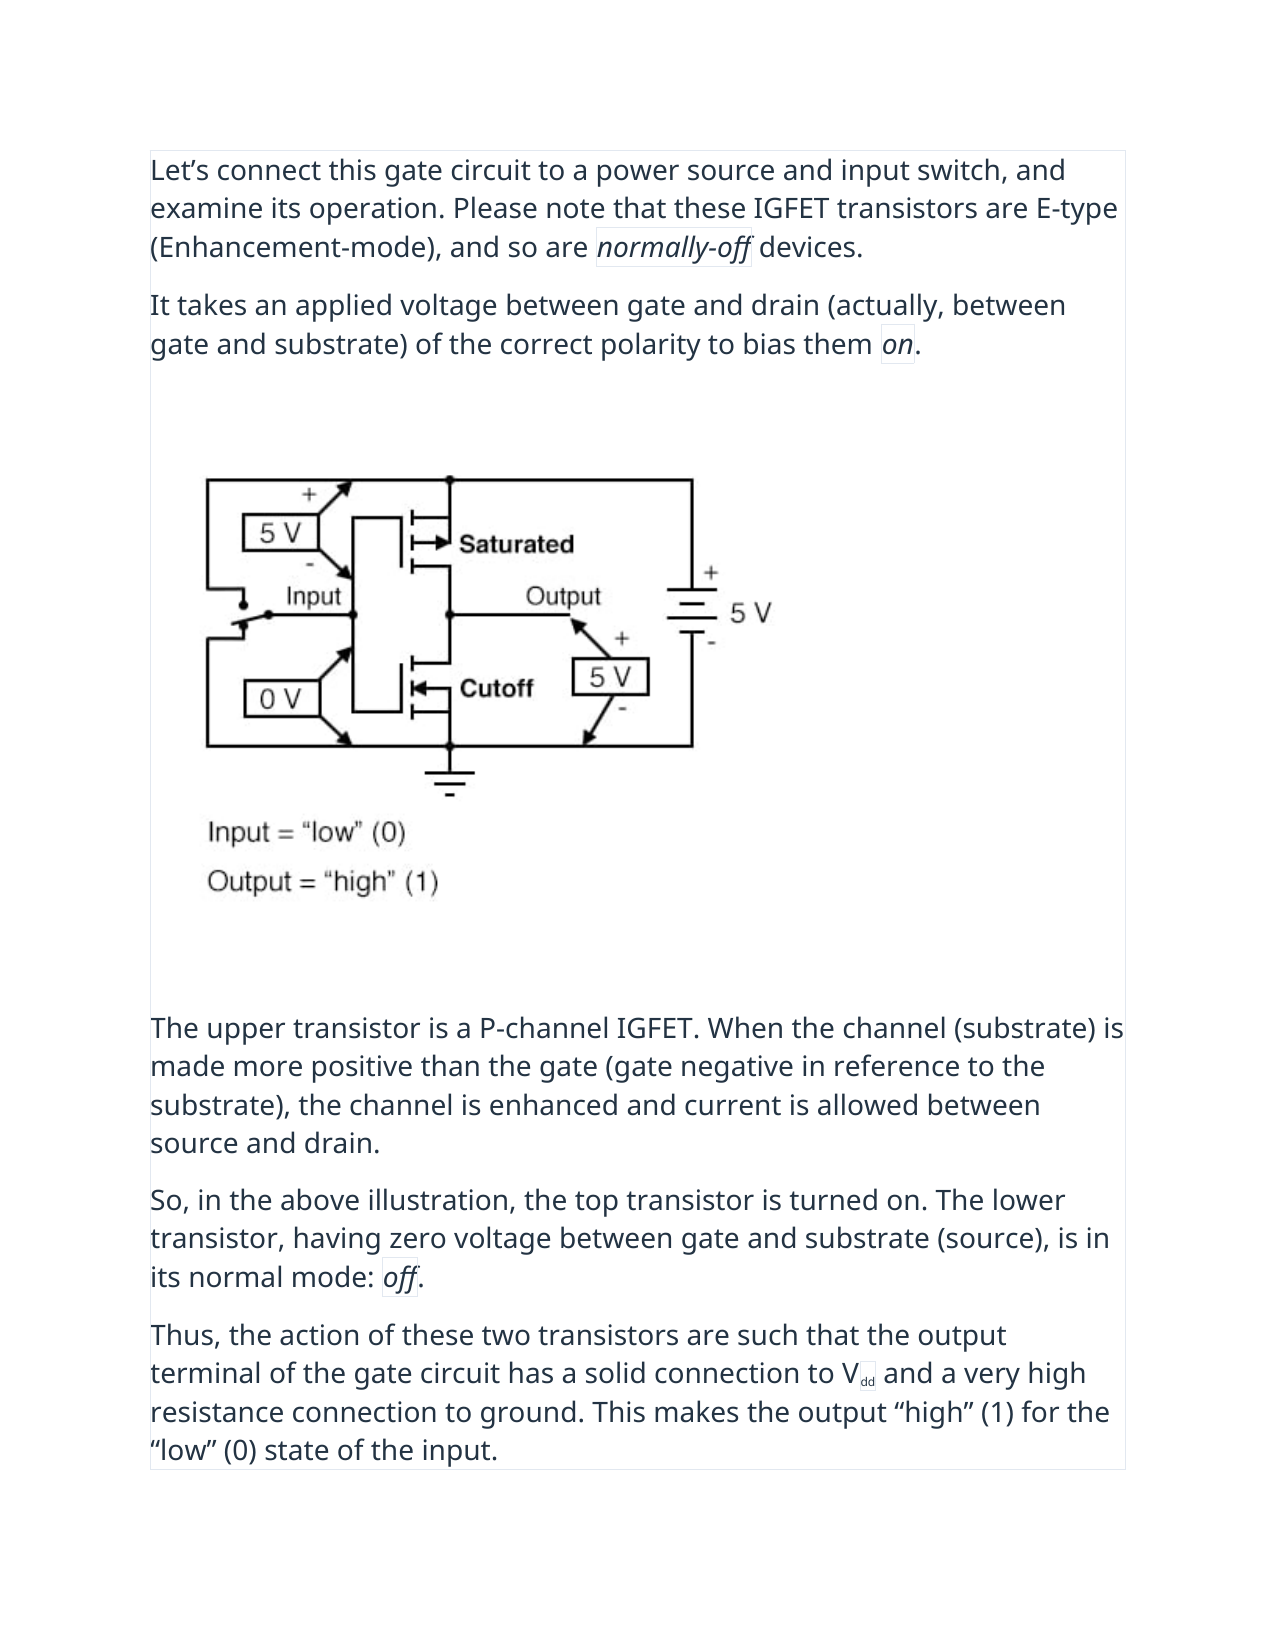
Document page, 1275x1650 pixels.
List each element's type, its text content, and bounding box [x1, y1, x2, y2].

text The upper transistor is a P-channel IGFET. When the channel (substrate) is made more positive than the gate (gate negative in reference to the substrate), the channel is enhanced and current is allowed between source and drain. [151, 1008, 1125, 1162]
text So, in the above illustration, the top transistor is turned on. The lower transistor, having zero voltage between gate and substrate (source), is in its normal mode: off. [151, 1180, 1125, 1297]
text Let’s connect this gate circuit to a power source and input switch, and examine its operation. Please note that these IGFET transistors are E-type (Enhancement-mode), and so are normally-off devices. [151, 151, 1125, 267]
text Thus, the action of these two transistors are such that the output terminal of the gate circuit has a solid connection to Vdd and a very high resistance connection to ground. This makes the output “high” (1) for the “low” (0) state of the input. [151, 1315, 1125, 1469]
picture [151, 438, 783, 933]
text It takes an applied voltage between gate and drain (actually, between gate and substrate) of the correct polarity to bias them on. [151, 285, 1125, 363]
